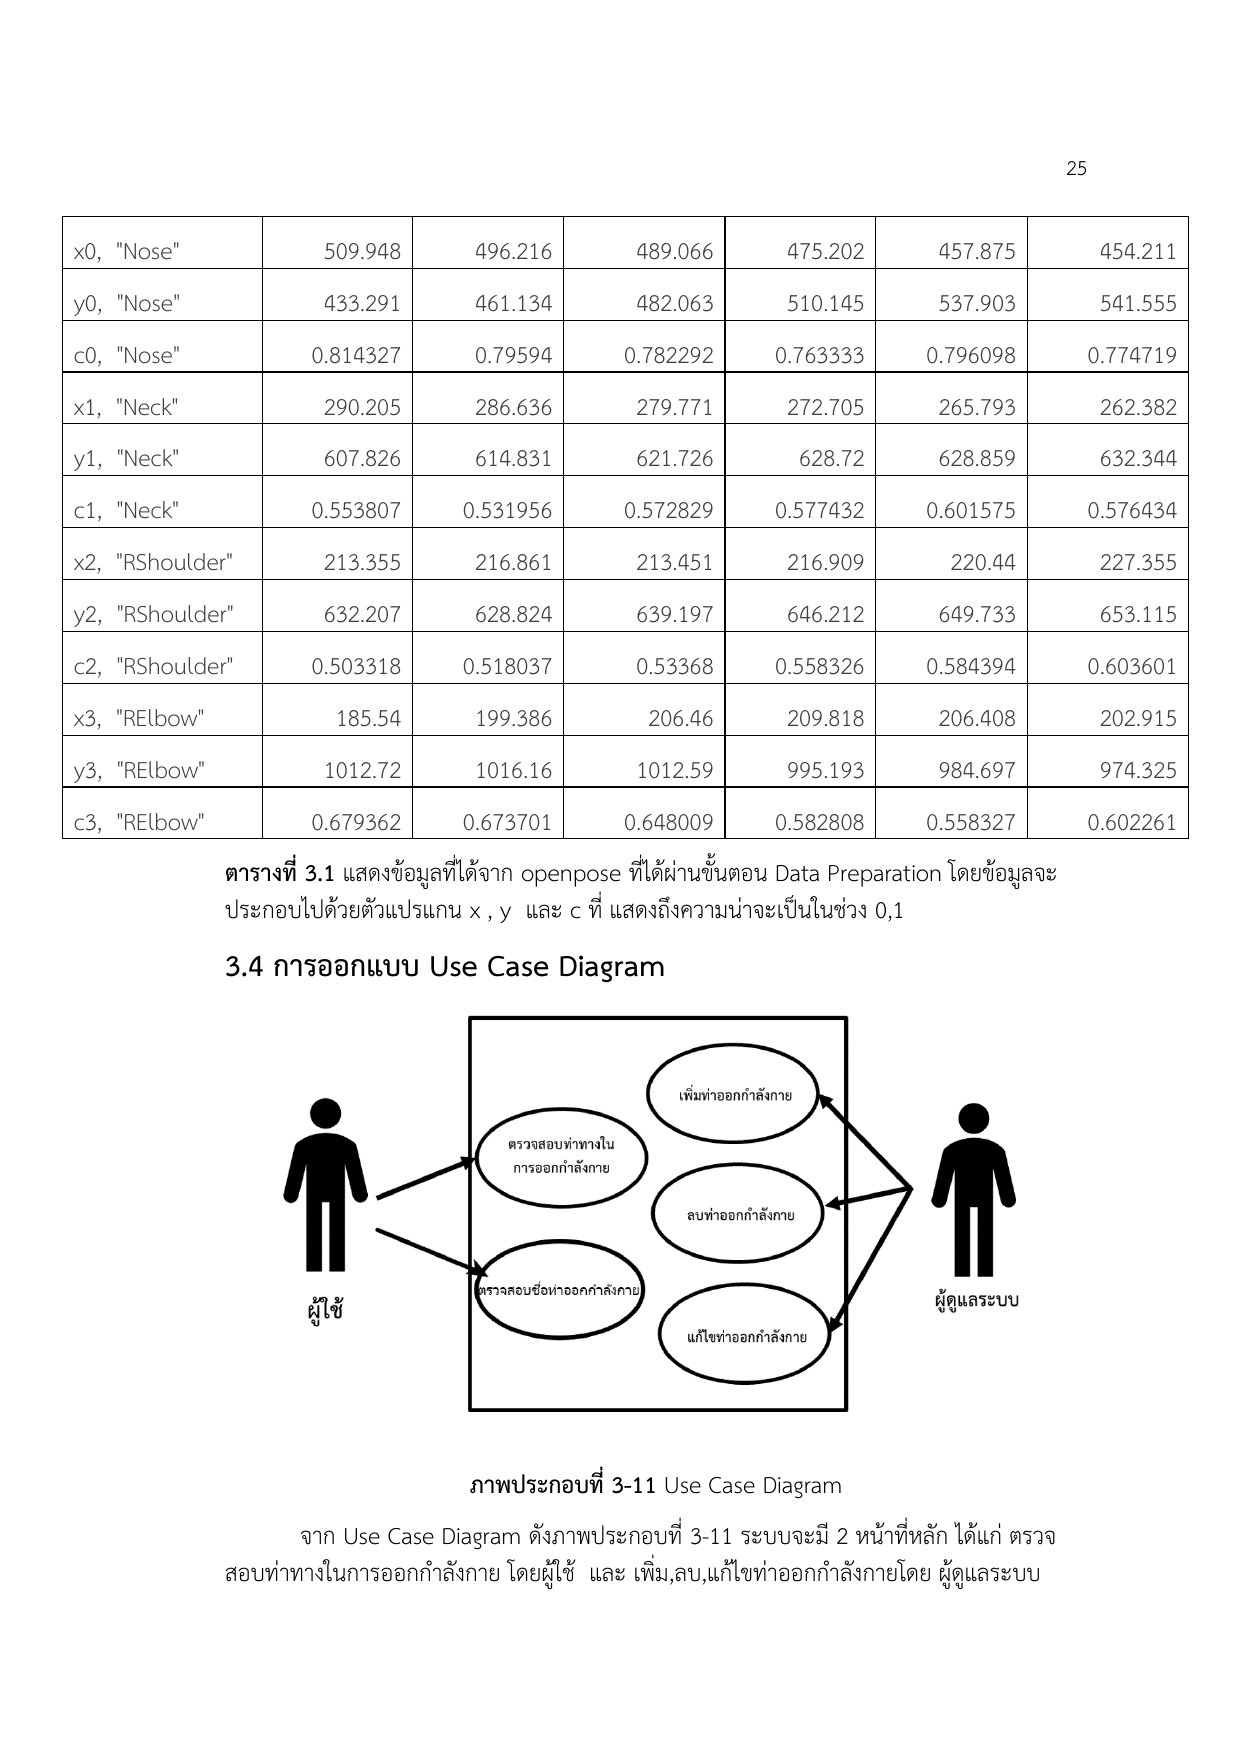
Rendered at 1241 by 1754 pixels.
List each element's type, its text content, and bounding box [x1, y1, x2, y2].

table_cell 272.705 [726, 373, 875, 423]
table_cell 649.733 [876, 580, 1027, 631]
table_cell 537.903 [876, 269, 1027, 319]
table_cell 489.066 [564, 217, 724, 268]
table_cell 509.948 [263, 217, 412, 268]
table_cell 628.859 [876, 424, 1027, 475]
table_cell 0.53368 [564, 632, 724, 683]
table_cell 510.145 [726, 269, 875, 319]
table_cell 209.818 [726, 684, 875, 734]
table_cell 206.408 [876, 684, 1027, 734]
table_cell 0.503318 [263, 632, 412, 683]
table_cell 0.531956 [413, 476, 563, 527]
table_cell y2, "RShoulder" [63, 580, 262, 631]
table_cell 0.558326 [726, 632, 875, 683]
table_cell x3, "RElbow" [63, 684, 262, 734]
table_cell 0.796098 [876, 321, 1027, 371]
table_cell y3, "RElbow" [63, 736, 262, 786]
table_cell 0.518037 [413, 632, 563, 683]
table_cell 614.831 [413, 424, 563, 475]
table_cell 0.648009 [564, 788, 724, 838]
table_cell 220.44 [876, 528, 1027, 579]
table_cell 0.584394 [876, 632, 1027, 683]
table_cell 227.355 [1028, 528, 1188, 579]
table_cell 265.793 [876, 373, 1027, 423]
table_cell 628.72 [726, 424, 875, 475]
table_cell 995.193 [726, 736, 875, 786]
table_cell 1012.72 [263, 736, 412, 786]
table_cell 984.697 [876, 736, 1027, 786]
table_cell 199.386 [413, 684, 563, 734]
table_cell 0.602261 [1028, 788, 1188, 838]
table_cell 0.553807 [263, 476, 412, 527]
table_cell 0.763333 [726, 321, 875, 371]
table_cell c3, "RElbow" [63, 788, 262, 838]
picture [265, 986, 1056, 1432]
table_cell 0.603601 [1028, 632, 1188, 683]
table_cell 475.202 [726, 217, 875, 268]
text ภาพประกอบที่ 3-11 Use Case Diagram [225, 1464, 1087, 1502]
table_cell 974.325 [1028, 736, 1188, 786]
table_cell 0.774719 [1028, 321, 1188, 371]
table_cell 461.134 [413, 269, 563, 319]
table_cell 541.555 [1028, 269, 1188, 319]
table_cell 0.576434 [1028, 476, 1188, 527]
table_cell c1, "Neck" [63, 476, 262, 527]
table_cell x1, "Neck" [63, 373, 262, 423]
table_cell 202.915 [1028, 684, 1188, 734]
table_cell 185.54 [263, 684, 412, 734]
table_cell 0.814327 [263, 321, 412, 371]
table_cell 0.679362 [263, 788, 412, 838]
table_cell 213.451 [564, 528, 724, 579]
table_cell 1012.59 [564, 736, 724, 786]
table_cell 454.211 [1028, 217, 1188, 268]
table_cell 0.79594 [413, 321, 563, 371]
table_cell 1016.16 [413, 736, 563, 786]
table_cell x0, "Nose" [63, 217, 262, 268]
table_cell 206.46 [564, 684, 724, 734]
table_cell 639.197 [564, 580, 724, 631]
text จาก Use Case Diagram ดังภาพประกอบที่ 3-11 ระบบจะมี 2 หน้าที่หลัก ได้แก่ ตรวจสอบท่าทางในการออกกำลังกาย โดยผู้ใช้ และ เพิ่ม,ลบ,แก้ไขท่าออกกำลังกายโดย ผู้ดูแลระบบ [225, 1515, 1087, 1590]
text ตารางที่ 3.1 แสดงข้อมูลที่ได้จาก openpose ที่ได้ผ่านขั้นตอน Data Preparation โดยข้อมูลจะประกอบไปด้วยตัวแปรแกน x , y และ c ที่ แสดงถึงความน่าจะเป็นในช่วง 0,1 [225, 852, 1087, 927]
subtitle 3.4 การออกแบบ Use Case Diagram [225, 940, 1087, 987]
table_cell 0.673701 [413, 788, 563, 838]
table_cell 279.771 [564, 373, 724, 423]
table_cell 216.861 [413, 528, 563, 579]
table_cell 646.212 [726, 580, 875, 631]
table_cell 632.207 [263, 580, 412, 631]
table_cell 632.344 [1028, 424, 1188, 475]
table_cell 262.382 [1028, 373, 1188, 423]
table_cell 607.826 [263, 424, 412, 475]
table_cell 290.205 [263, 373, 412, 423]
table_cell 216.909 [726, 528, 875, 579]
table_cell x2, "RShoulder" [63, 528, 262, 579]
table_cell 653.115 [1028, 580, 1188, 631]
table_cell 0.572829 [564, 476, 724, 527]
table_cell 628.824 [413, 580, 563, 631]
table_cell 0.558327 [876, 788, 1027, 838]
table_cell c2, "RShoulder" [63, 632, 262, 683]
table_cell 0.782292 [564, 321, 724, 371]
table_cell 496.216 [413, 217, 563, 268]
table_cell 213.355 [263, 528, 412, 579]
table_cell 433.291 [263, 269, 412, 319]
table_cell c0, "Nose" [63, 321, 262, 371]
table_cell 0.582808 [726, 788, 875, 838]
table_cell 0.601575 [876, 476, 1027, 527]
table_cell 482.063 [564, 269, 724, 319]
table_cell 0.577432 [726, 476, 875, 527]
table_cell 621.726 [564, 424, 724, 475]
table_cell 286.636 [413, 373, 563, 423]
table_cell y1, "Neck" [63, 424, 262, 475]
table_cell 457.875 [876, 217, 1027, 268]
table_cell y0, "Nose" [63, 269, 262, 319]
